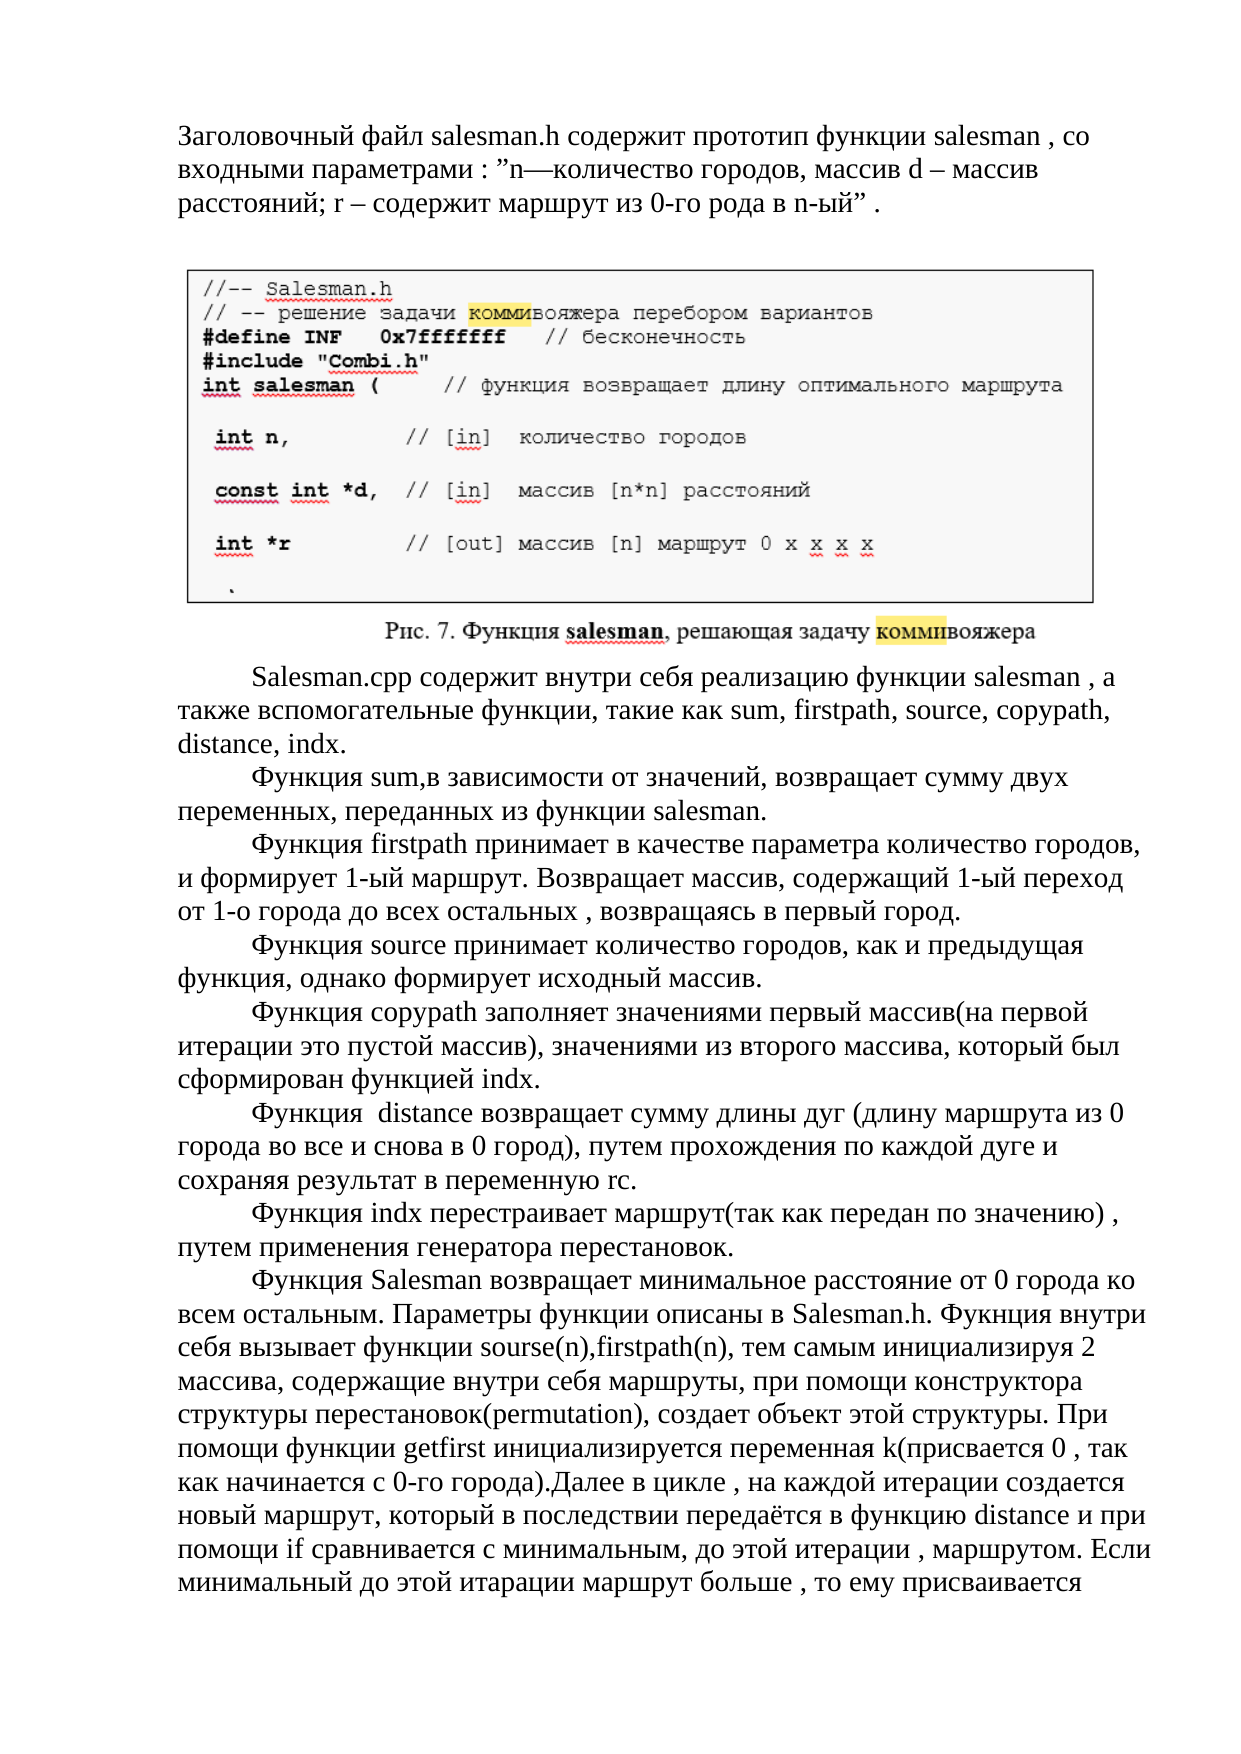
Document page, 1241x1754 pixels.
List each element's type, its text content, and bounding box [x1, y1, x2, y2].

text Функция sum,в зависимости от значений, возвращает сумму двух переменных, переданных из функции salesman. [177, 759, 1152, 826]
text Функция distance возвращает сумму длины дуг (длину маршрута из 0 города во все и снова в 0 город), путем прохождения по каждой дуге и сохраняя результат в переменную rc. [177, 1095, 1152, 1195]
picture [177, 247, 1152, 659]
text Salesman.cpp содержит внутри себя реализацию функции salesman , а также вспомогательные функции, такие как sum, firstpath, source, copypath, distance, indx. [177, 659, 1152, 759]
text Функция copypath заполняет значениями первый массив(на первой итерации это пустой массив), значениями из второго массива, который был сформирован функцией indx. [177, 994, 1152, 1095]
text Функция indx перестраивает маршрут(так как передан по значению) , путем применения генератора перестановок. [177, 1195, 1152, 1262]
text Функция source принимает количество городов, как и предыдущая функция, однако формирует исходный массив. [177, 927, 1152, 994]
text Функция firstpath принимает в качестве параметра количество городов, и формирует 1-ый маршрут. Возвращает массив, содержащий 1-ый переход от 1-о города до всех остальных , возвращаясь в первый город. [177, 826, 1152, 927]
text Заголовочный файл salesman.h содержит прототип функции salesman , со входными параметрами : ”n—количество городов, массив d – массив расстояний; r – содержит маршрут из 0-го рода в n-ый” . [177, 118, 1152, 219]
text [177, 1262, 1152, 1598]
